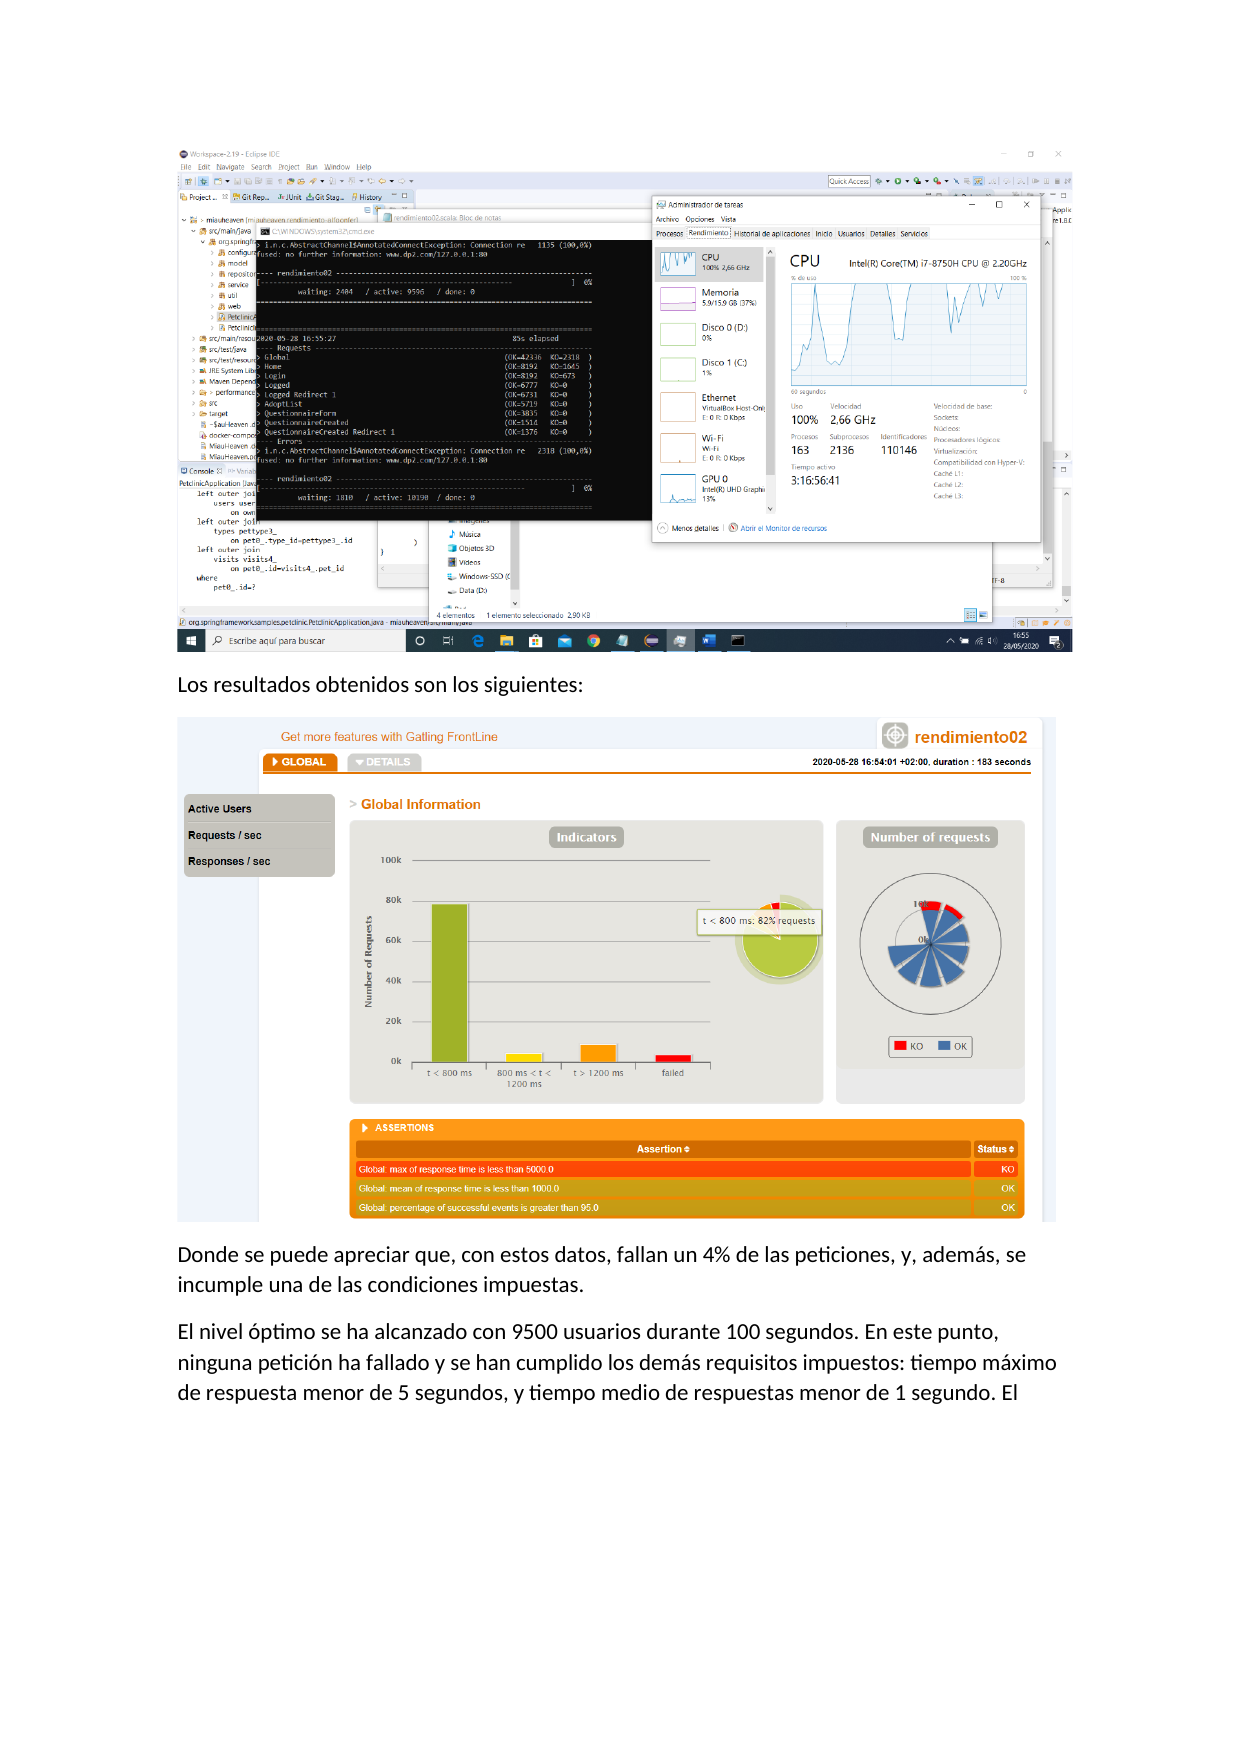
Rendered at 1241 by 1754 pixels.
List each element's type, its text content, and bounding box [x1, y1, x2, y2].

text Los resultados obtenidos son los siguientes: [177, 670, 1063, 698]
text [177, 1317, 1063, 1406]
picture [177, 717, 1056, 1222]
picture [177, 147, 1073, 652]
text Donde se puede apreciar que, con estos datos, fallan un 4% de las peticiones, y, además, se incumple una de las condiciones impuestas. [177, 1240, 1063, 1299]
